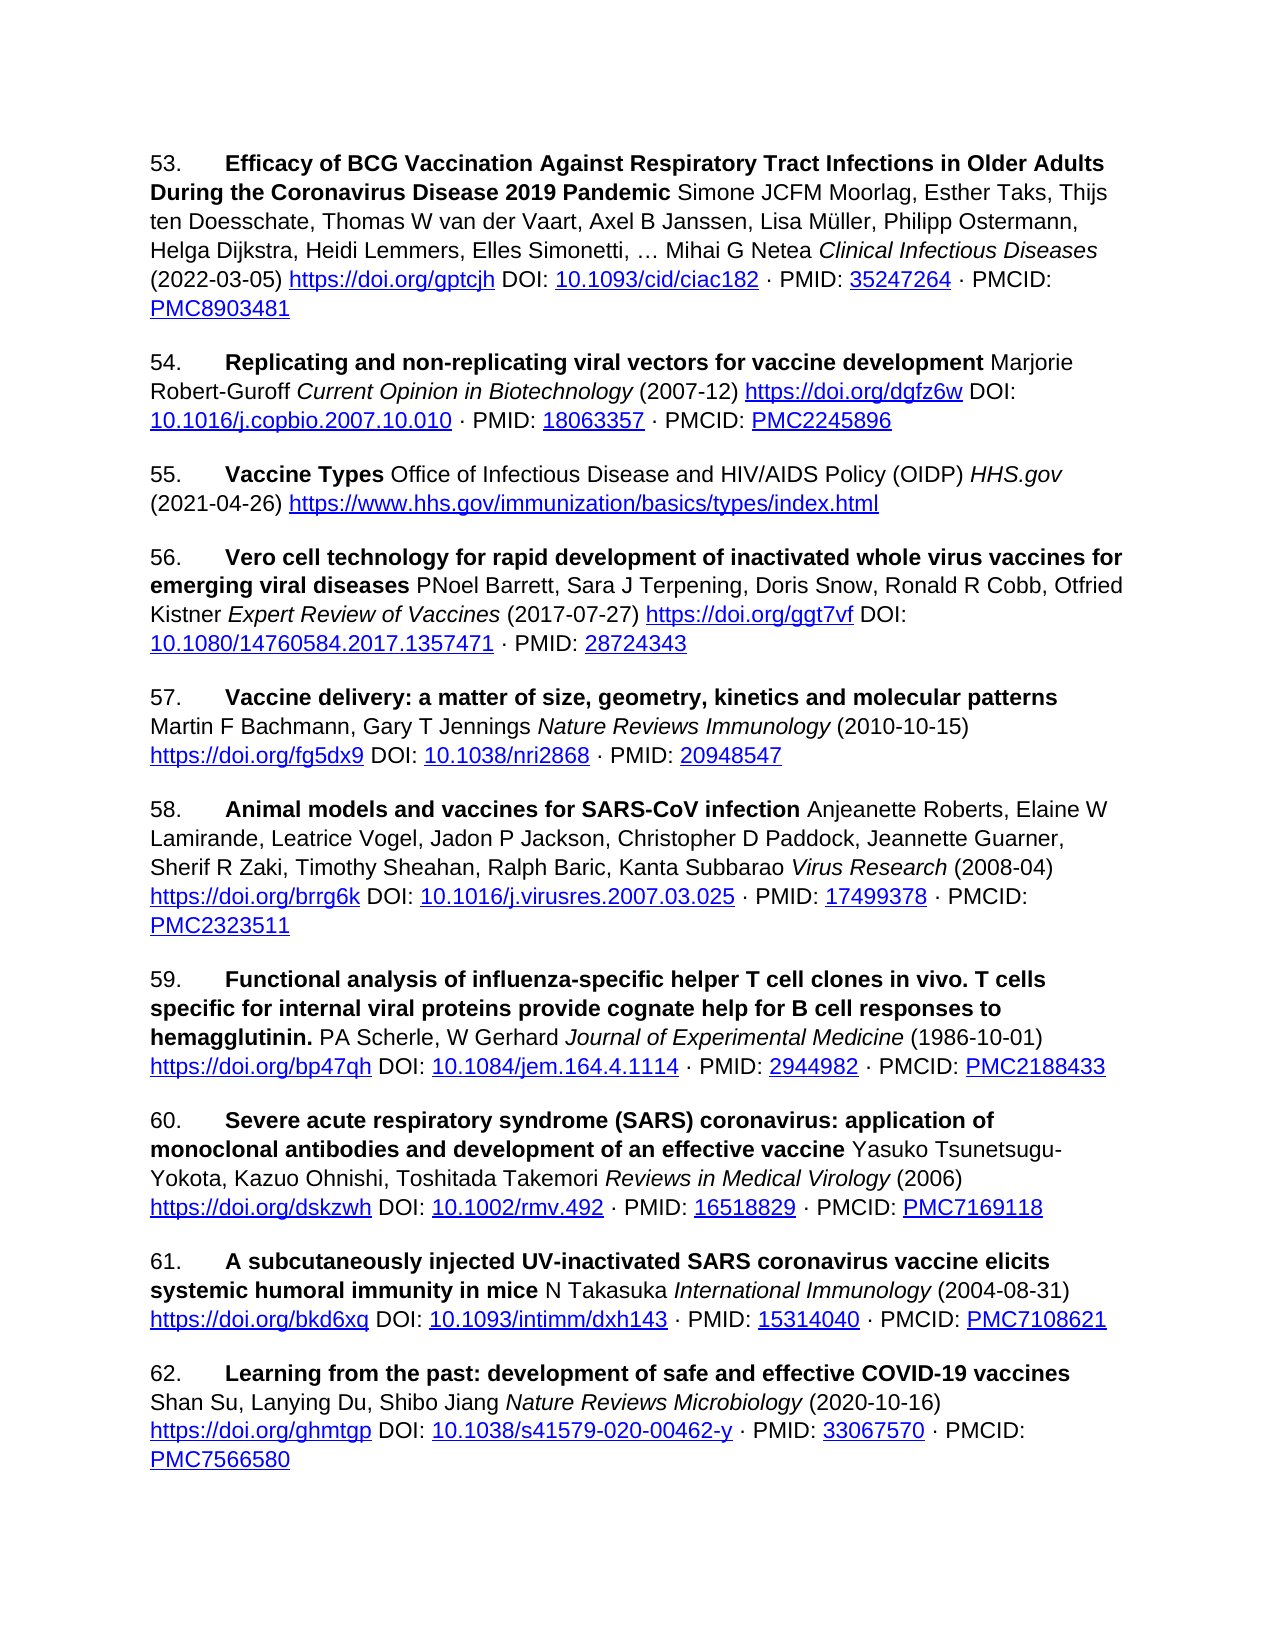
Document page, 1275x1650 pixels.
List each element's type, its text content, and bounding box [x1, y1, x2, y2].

text 56. Vero cell technology for rapid development of inactivated whole virus vaccines for emerging viral diseases PNoel Barrett, Sara J Terpening, Doris Snow, Ronald R Cobb, Otfried Kistner Expert Review of Vaccines (2017-07-27) https://doi.org/ggt7vf DOI: 10.1080/14760584.2017.1357471 · PMID: 28724343 [150, 543, 1125, 657]
text 55. Vaccine Types Office of Infectious Disease and HIV/AIDS Policy (OIDP) HHS.gov (2021-04-26) https://www.hhs.gov/immunization/basics/types/index.html [150, 461, 1125, 516]
text 60. Severe acute respiratory syndrome (SARS) coronavirus: application of monoclonal antibodies and development of an effective vaccine Yasuko Tsunetsugu-Yokota, Kazuo Ohnishi, Toshitada Takemori Reviews in Medical Virology (2006) https://doi.org/dskzwh DOI: 10.1002/rmv.492 · PMID: 16518829 · PMCID: PMC7169118 [150, 1107, 1125, 1220]
text 53. Efficacy of BCG Vaccination Against Respiratory Tract Infections in Older Adults During the Coronavirus Disease 2019 Pandemic Simone JCFM Moorlag, Esther Taks, Thijs ten Doesschate, Thomas W van der Vaart, Axel B Janssen, Lisa Müller, Philipp Ostermann, Helga Dijkstra, Heidi Lemmers, Elles Simonetti, … Mihai G Netea Clinical Infectious Diseases (2022-03-05) https://doi.org/gptcjh DOI: 10.1093/cid/ciac182 · PMID: 35247264 · PMCID: PMC8903481 [150, 150, 1125, 321]
text 62. Learning from the past: development of safe and effective COVID-19 vaccines Shan Su, Lanying Du, Shibo Jiang Nature Reviews Microbiology (2020-10-16) https://doi.org/ghmtgp DOI: 10.1038/s41579-020-00462-y · PMID: 33067570 · PMCID: PMC7566580 [150, 1359, 1125, 1473]
text 57. Vaccine delivery: a matter of size, geometry, kinetics and molecular patterns Martin F Bachmann, Gary T Jennings Nature Reviews Immunology (2010-10-15) https://doi.org/fg5dx9 DOI: 10.1038/nri2868 · PMID: 20948547 [150, 684, 1125, 769]
text 61. A subcutaneously injected UV-inactivated SARS coronavirus vaccine elicits systemic humoral immunity in mice N Takasuka International Immunology (2004-08-31) https://doi.org/bkd6xq DOI: 10.1093/intimm/dxh143 · PMID: 15314040 · PMCID: PMC7108621 [150, 1248, 1125, 1332]
text 58. Animal models and vaccines for SARS-CoV infection Anjeanette Roberts, Elaine W Lamirande, Leatrice Vogel, Jadon P Jackson, Christopher D Paddock, Jeannette Guarner, Sherif R Zaki, Timothy Sheahan, Ralph Baric, Kanta Subbarao Virus Research (2008-04) https://doi.org/brrg6k DOI: 10.1016/j.virusres.2007.03.025 · PMID: 17499378 · PMCID: PMC2323511 [150, 796, 1125, 938]
text 59. Functional analysis of influenza-specific helper T cell clones in vivo. T cells specific for internal viral proteins provide cognate help for B cell responses to hemagglutinin. PA Scherle, W Gerhard Journal of Experimental Medicine (1986-10-01) https://doi.org/bp47qh DOI: 10.1084/jem.164.4.1114 · PMID: 2944982 · PMCID: PMC2188433 [150, 966, 1125, 1079]
text 54. Replicating and non-replicating viral vectors for vaccine development Marjorie Robert-Guroff Current Opinion in Biotechnology (2007-12) https://doi.org/dgfz6w DOI: 10.1016/j.copbio.2007.10.010 · PMID: 18063357 · PMCID: PMC2245896 [150, 349, 1125, 433]
